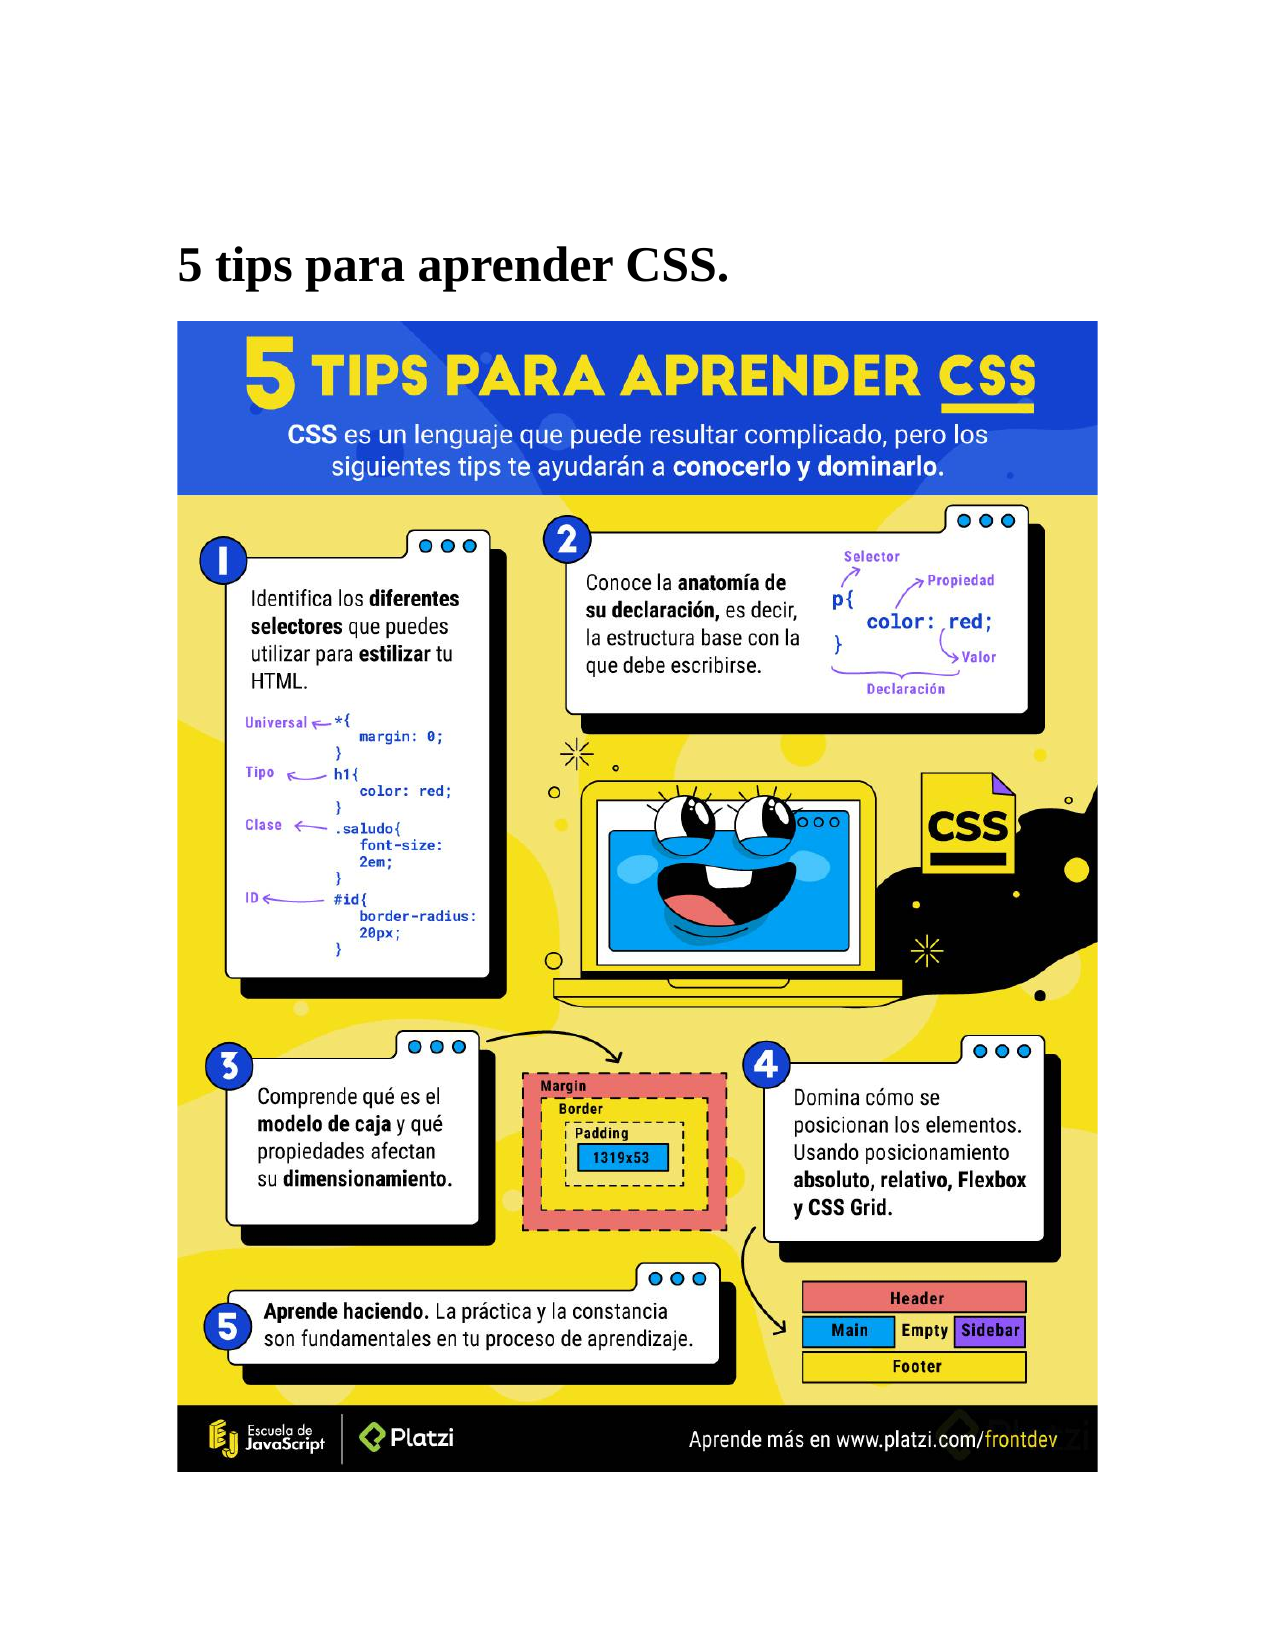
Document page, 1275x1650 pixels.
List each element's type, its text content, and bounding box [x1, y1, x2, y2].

picture [177, 321, 1098, 1472]
subtitle 5 tips para aprender CSS. [177, 234, 1098, 292]
